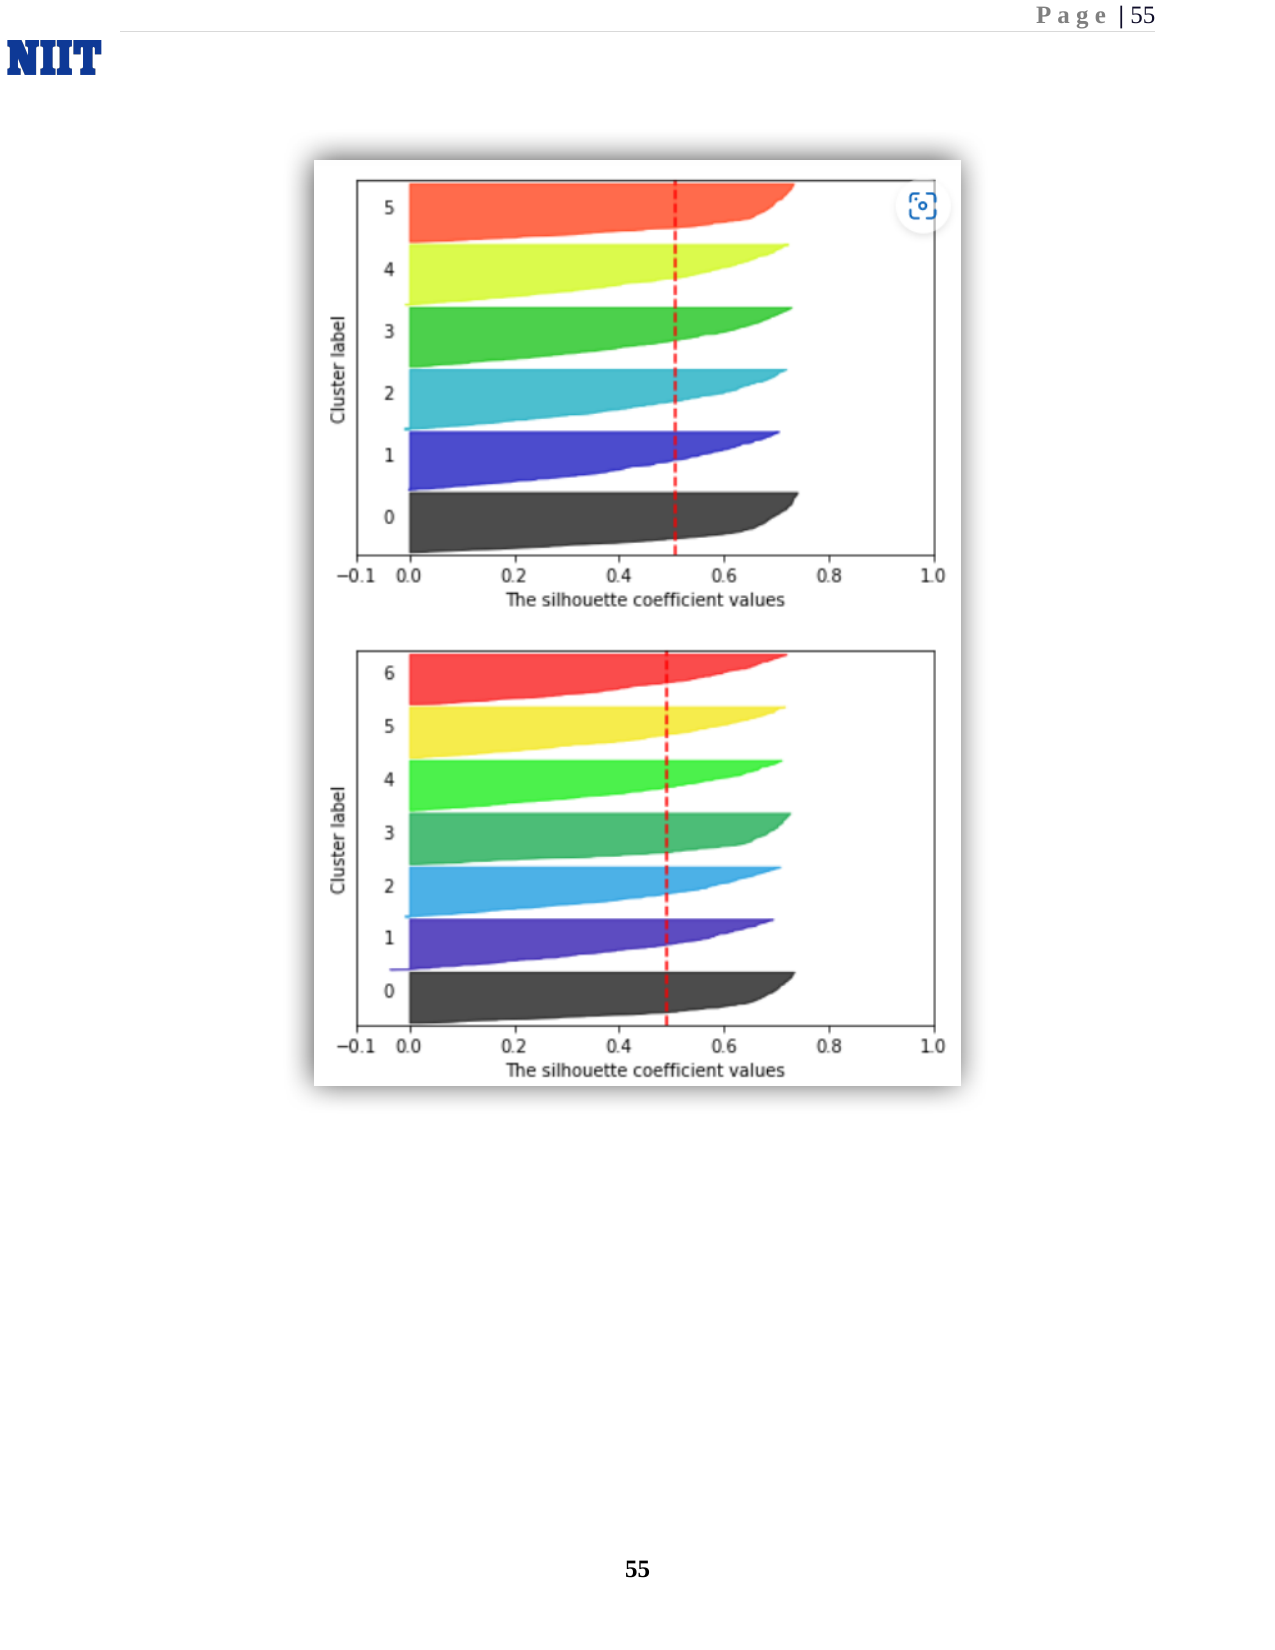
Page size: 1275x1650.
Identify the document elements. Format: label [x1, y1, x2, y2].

picture [7, 40, 102, 75]
picture [314, 160, 961, 1086]
